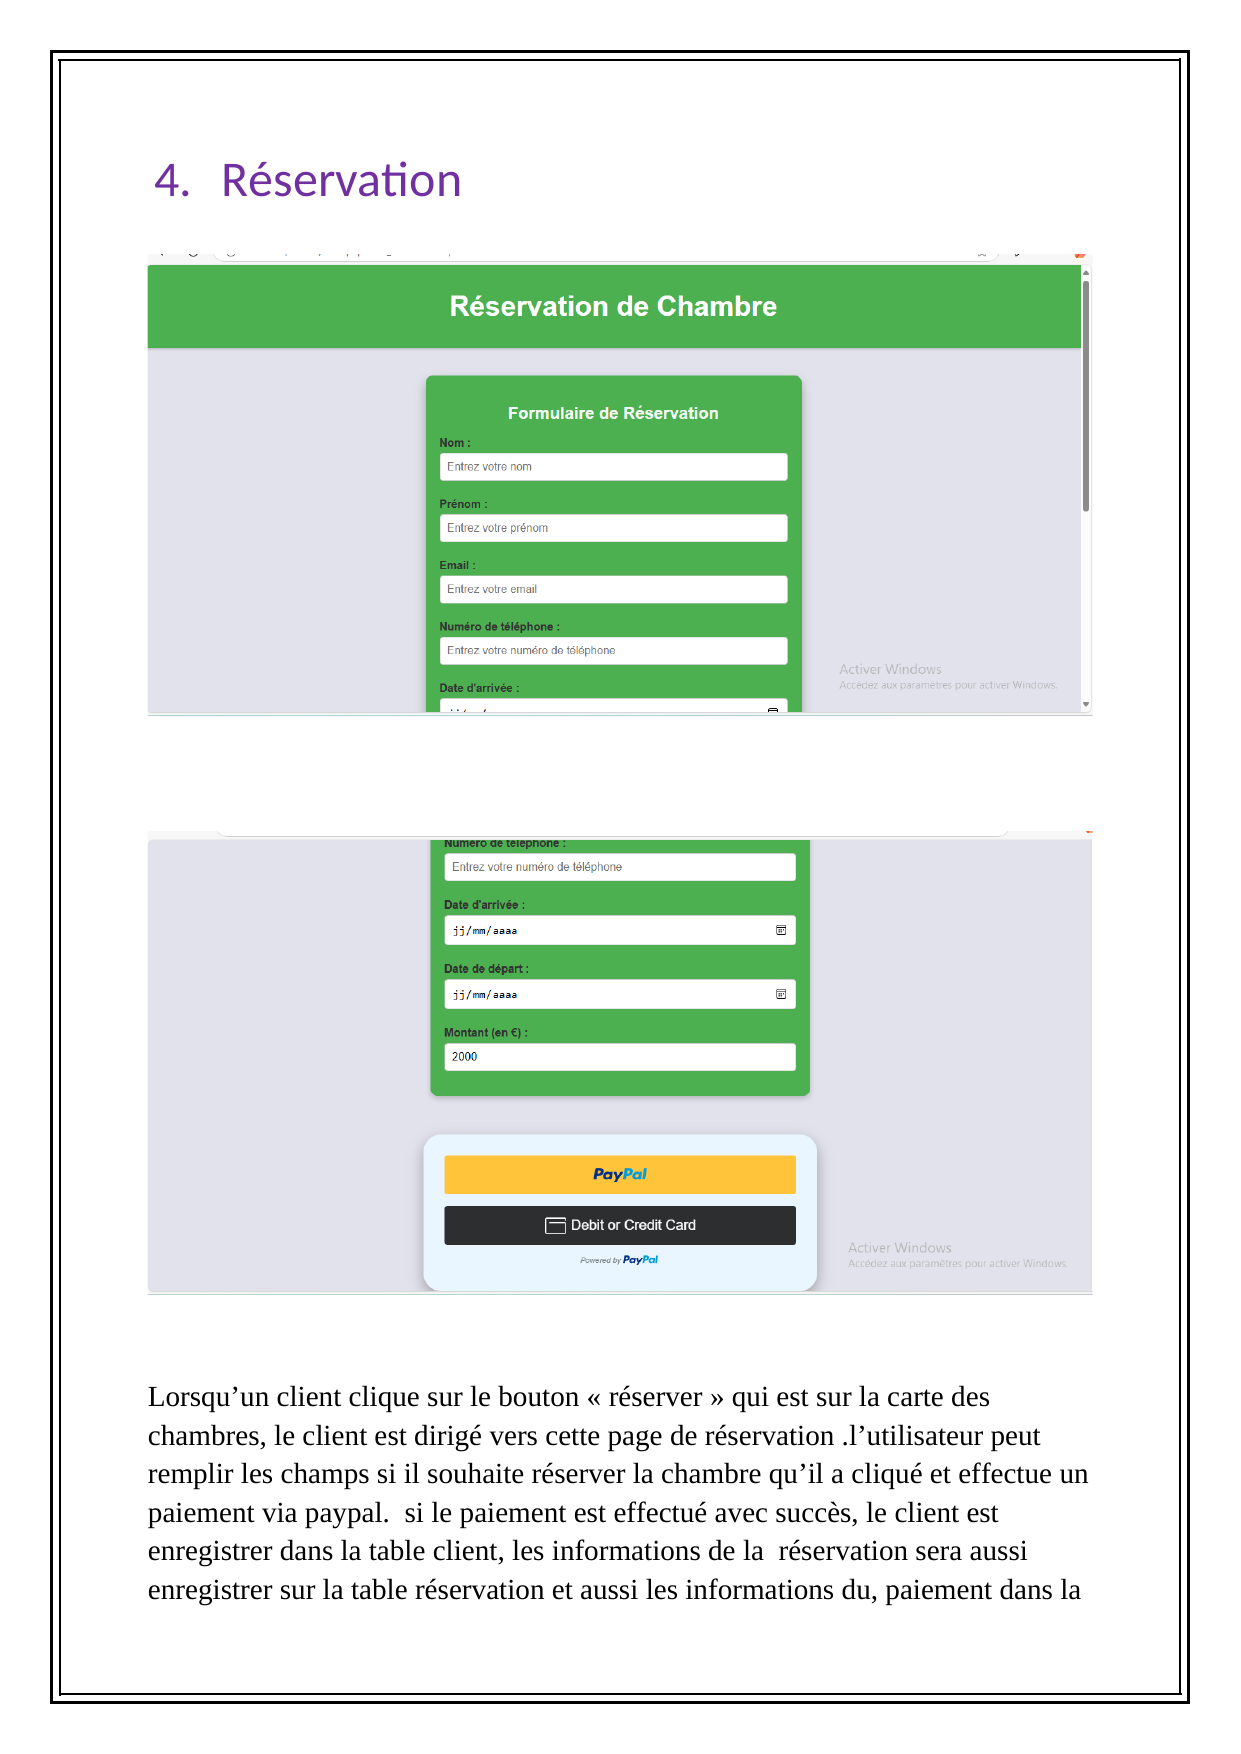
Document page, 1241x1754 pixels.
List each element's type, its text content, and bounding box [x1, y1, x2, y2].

picture [147, 254, 1093, 716]
picture [147, 831, 1093, 1295]
list Réservation [154, 148, 1093, 209]
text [148, 1379, 1093, 1605]
